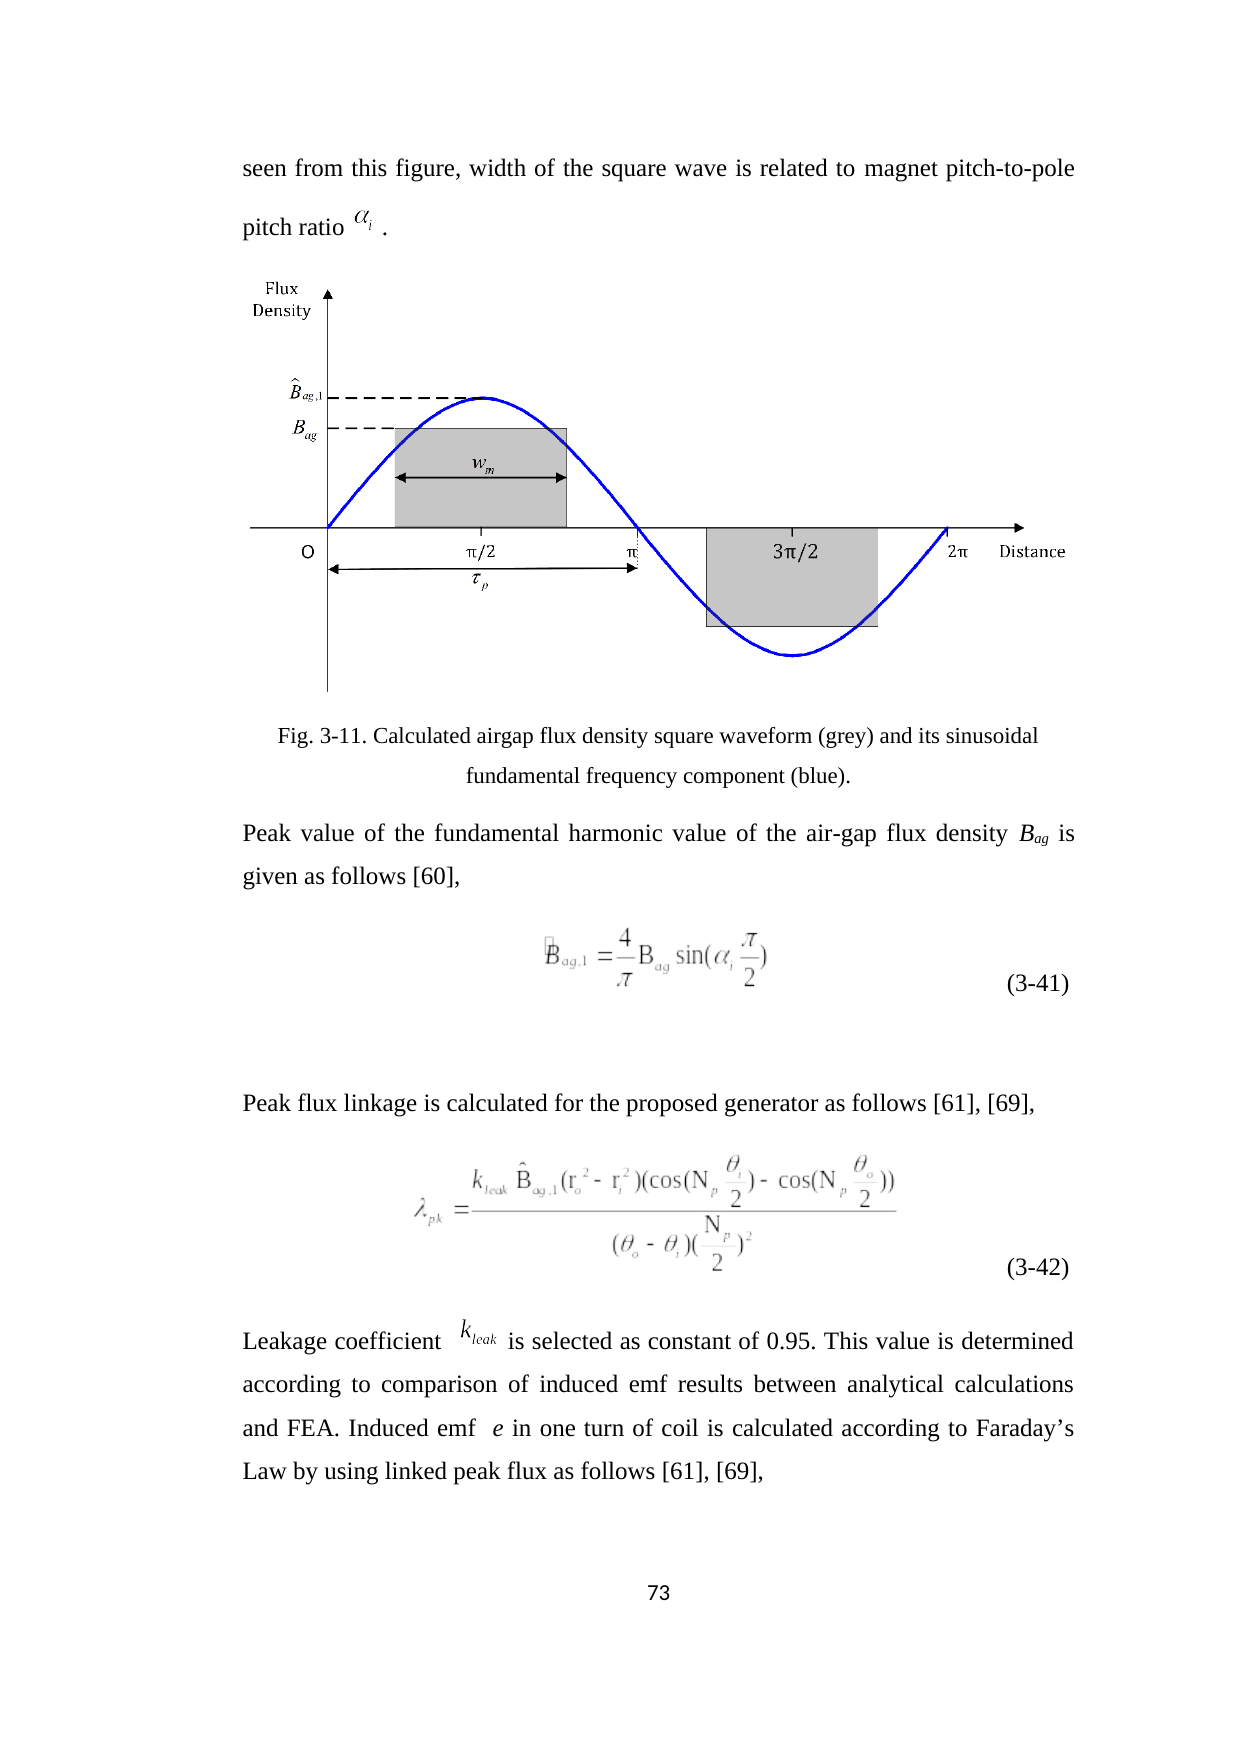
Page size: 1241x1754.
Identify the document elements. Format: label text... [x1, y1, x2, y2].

picture [242, 272, 1075, 692]
text Leakage coefficient is selected as constant of 0.95. This value is determined according to comparison of induced emf results between analytical calculations and FEA. Induced emf e in one turn of coil is calculated according to Faraday’s Law by using linked peak flux as follows [61], [69], [242, 1312, 1075, 1484]
text Peak value of the fundamental harmonic value of the air-gap flux density Bag is given as follows [60], [242, 818, 1075, 890]
text (3-41) [242, 921, 1075, 997]
text (3-42) [242, 1148, 1075, 1281]
list Fig. 3-11. Calculated airgap flux density square waveform (grey) and its sinusoidal fundamental frequency component (blue). [242, 723, 1075, 788]
text Peak flux linkage is calculated for the proposed generator as follows [61], [69], [242, 1088, 1075, 1117]
